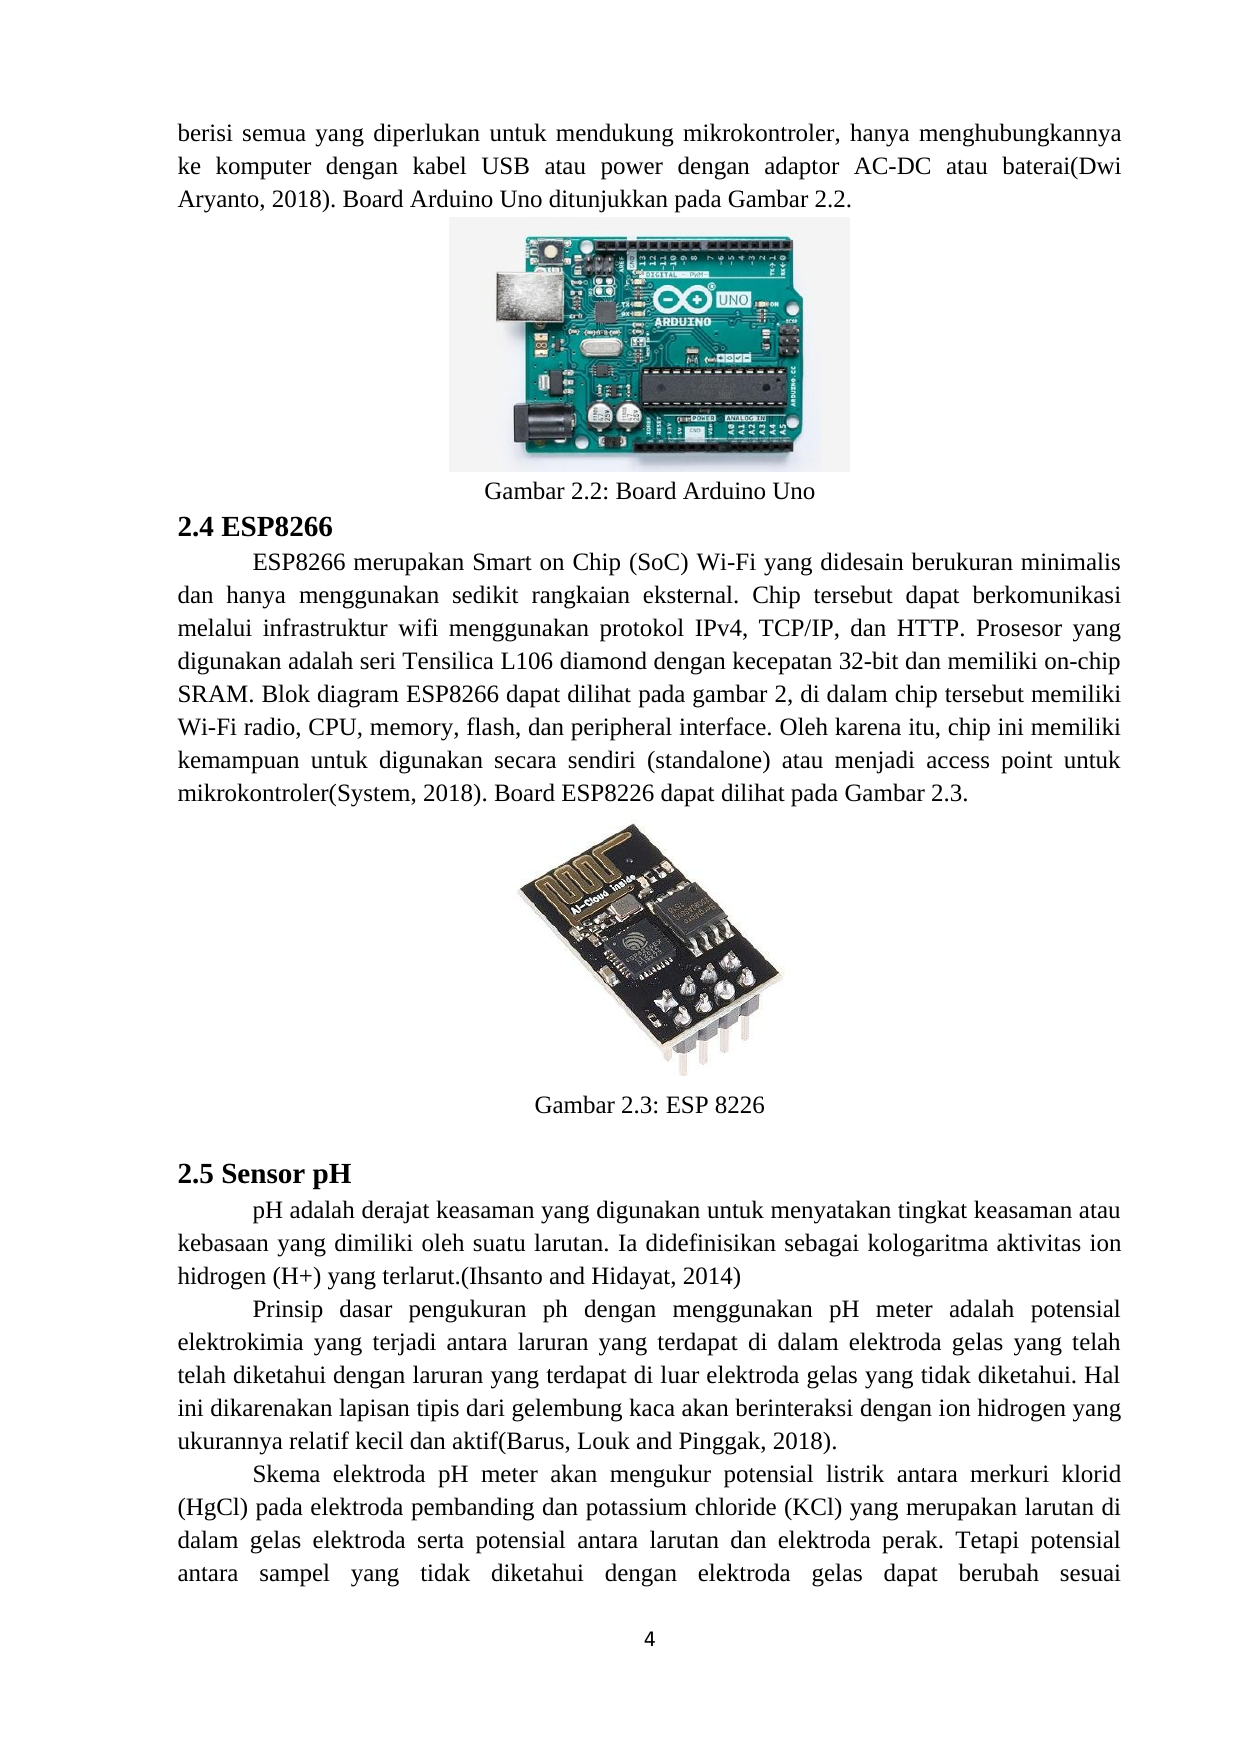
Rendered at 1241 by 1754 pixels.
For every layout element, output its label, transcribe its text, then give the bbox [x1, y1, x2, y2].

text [177, 1459, 1122, 1587]
picture [512, 811, 788, 1087]
text Gambar 2.2: Board Arduino Uno [177, 476, 1122, 504]
subtitle 2.4 ESP8266 [177, 509, 1122, 542]
subtitle 2.5 Sensor pH [177, 1157, 1122, 1190]
picture [449, 217, 850, 472]
text pH adalah derajat keasaman yang digunakan untuk menyatakan tingkat keasaman atau kebasaan yang dimiliki oleh suatu larutan. Ia didefinisikan sebagai kologaritma aktivitas ion hidrogen (H+) yang terlarut.(Ihsanto and Hidayat, 2014) [177, 1195, 1122, 1290]
text ESP8266 merupakan Smart on Chip (SoC) Wi-Fi yang didesain berukuran minimalis dan hanya menggunakan sedikit rangkaian eksternal. Chip tersebut dapat berkomunikasi melalui infrastruktur wifi menggunakan protokol IPv4, TCP/IP, dan HTTP. Prosesor yang digunakan adalah seri Tensilica L106 diamond dengan kecepatan 32-bit dan memiliki on-chip SRAM. Blok diagram ESP8266 dapat dilihat pada gambar 2, di dalam chip tersebut memiliki Wi-Fi radio, CPU, memory, flash, dan peripheral interface. Oleh karena itu, chip ini memiliki kemampuan untuk digunakan secara sendiri (standalone) atau menjadi access point untuk mikrokontroler(System, 2018). Board ESP8226 dapat dilihat pada Gambar 2.3. [177, 547, 1122, 807]
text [177, 118, 1122, 213]
text Prinsip dasar pengukuran ph dengan menggunakan pH meter adalah potensial elektrokimia yang terjadi antara laruran yang terdapat di dalam elektroda gelas yang telah telah diketahui dengan laruran yang terdapat di luar elektroda gelas yang tidak diketahui. Hal ini dikarenakan lapisan tipis dari gelembung kaca akan berinteraksi dengan ion hidrogen yang ukurannya relatif kecil dan aktif(Barus, Louk and Pinggak, 2018). [177, 1294, 1122, 1455]
text Gambar 2.3: ESP 8226 [177, 1091, 1122, 1119]
